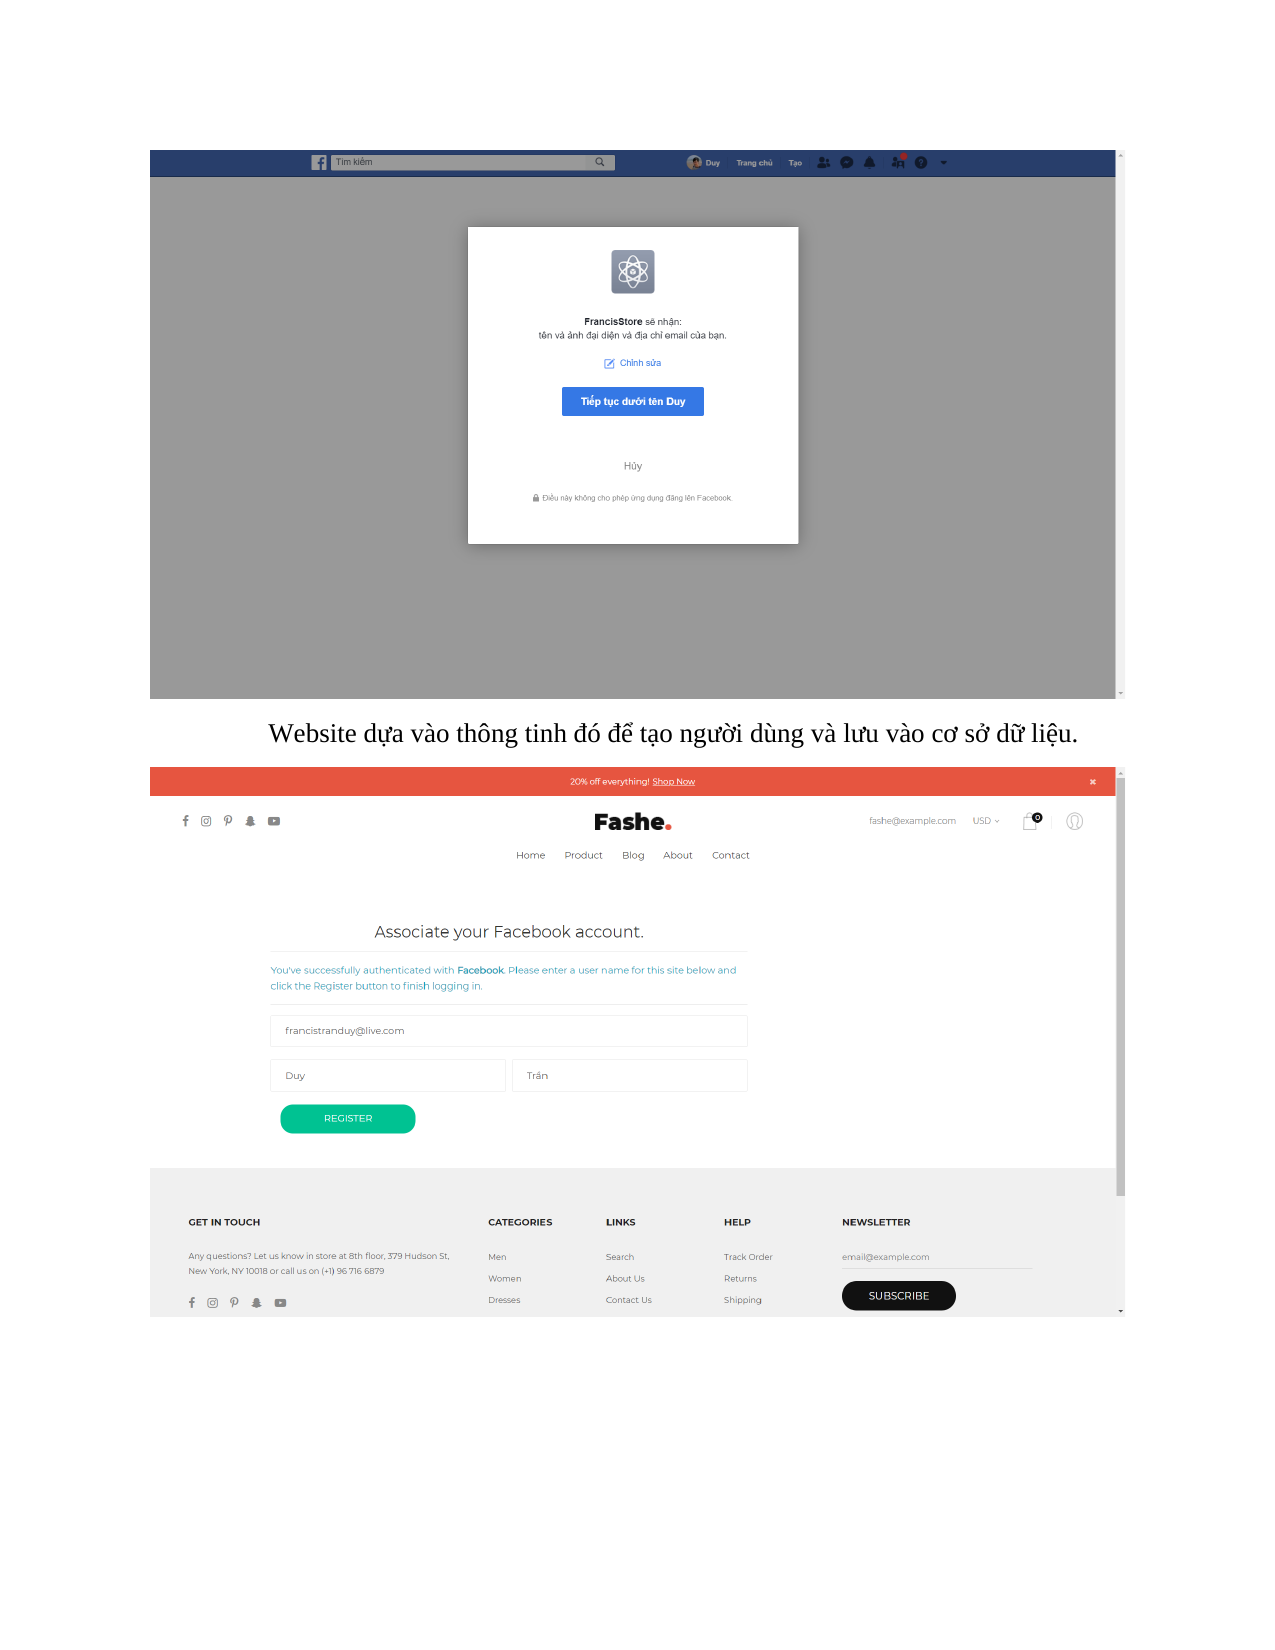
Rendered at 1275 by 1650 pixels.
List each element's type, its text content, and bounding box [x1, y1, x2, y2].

text Website dựa vào thông tinh đó để tạo người dùng và lưu vào cơ sở dữ liệu. [233, 717, 1125, 749]
picture [150, 767, 1125, 1317]
picture [150, 150, 1125, 699]
